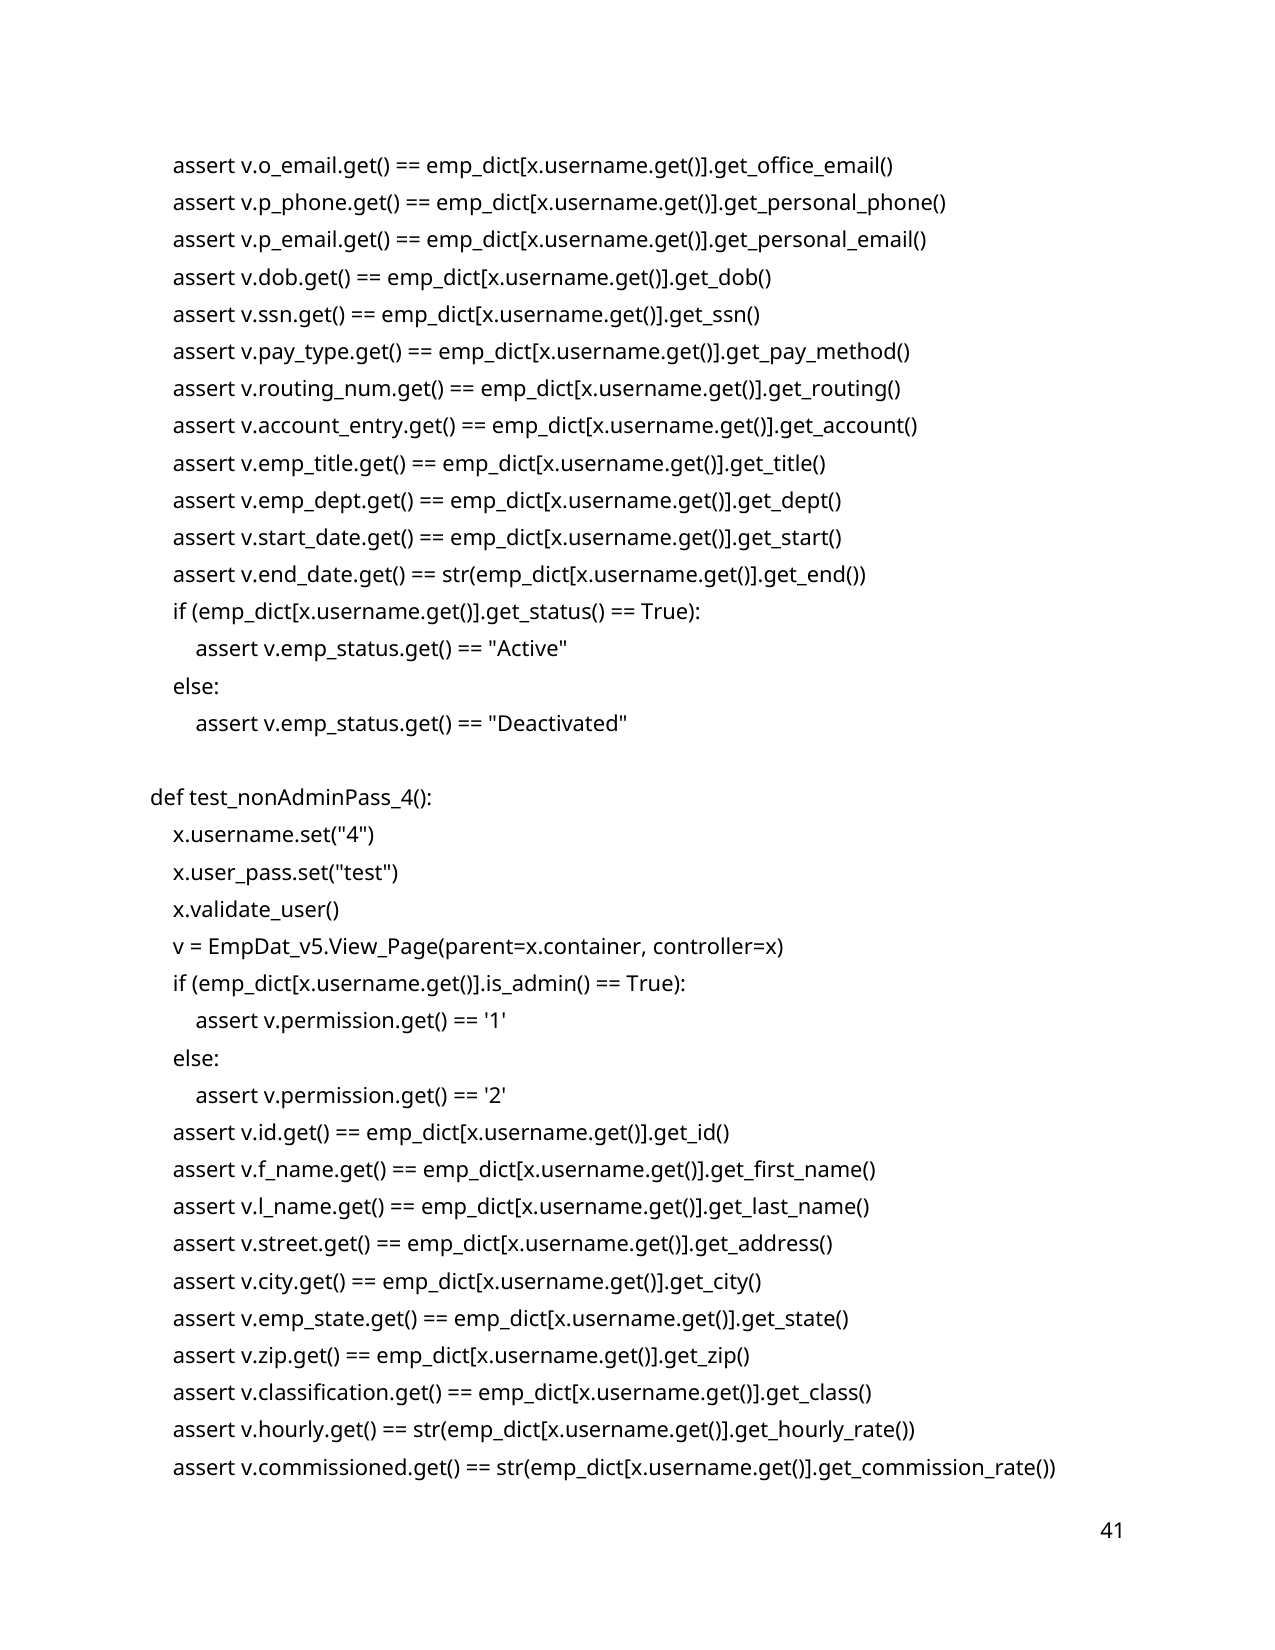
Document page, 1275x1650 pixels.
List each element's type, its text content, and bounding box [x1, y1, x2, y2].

text assert v.o_email.get() == emp_dict[x.username.get()].get_office_email() [150, 150, 1125, 180]
text assert v.permission.get() == '1' [150, 1005, 1125, 1035]
text assert v.city.get() == emp_dict[x.username.get()].get_city() [150, 1266, 1125, 1295]
text if (emp_dict[x.username.get()].is_admin() == True): [150, 968, 1125, 998]
text def test_nonAdminPass_4(): [150, 782, 1125, 812]
text assert v.hourly.get() == str(emp_dict[x.username.get()].get_hourly_rate()) [150, 1414, 1125, 1444]
text assert v.start_date.get() == emp_dict[x.username.get()].get_start() [150, 522, 1125, 552]
text assert v.end_date.get() == str(emp_dict[x.username.get()].get_end()) [150, 559, 1125, 589]
text assert v.p_email.get() == emp_dict[x.username.get()].get_personal_email() [150, 224, 1125, 254]
text x.validate_user() [150, 894, 1125, 923]
text assert v.permission.get() == '2' [150, 1080, 1125, 1109]
text assert v.ssn.get() == emp_dict[x.username.get()].get_ssn() [150, 299, 1125, 328]
text v = EmpDat_v5.View_Page(parent=x.container, controller=x) [150, 931, 1125, 961]
text assert v.dob.get() == emp_dict[x.username.get()].get_dob() [150, 262, 1125, 291]
text if (emp_dict[x.username.get()].get_status() == True): [150, 596, 1125, 626]
text assert v.p_phone.get() == emp_dict[x.username.get()].get_personal_phone() [150, 187, 1125, 217]
text assert v.l_name.get() == emp_dict[x.username.get()].get_last_name() [150, 1191, 1125, 1221]
text assert v.classification.get() == emp_dict[x.username.get()].get_class() [150, 1377, 1125, 1407]
text assert v.emp_status.get() == "Deactivated" [150, 708, 1125, 738]
text assert v.commissioned.get() == str(emp_dict[x.username.get()].get_commission_rate()) [150, 1452, 1125, 1481]
text x.user_pass.set("test") [150, 857, 1125, 886]
text assert v.emp_state.get() == emp_dict[x.username.get()].get_state() [150, 1303, 1125, 1333]
text assert v.pay_type.get() == emp_dict[x.username.get()].get_pay_method() [150, 336, 1125, 366]
text assert v.f_name.get() == emp_dict[x.username.get()].get_first_name() [150, 1154, 1125, 1184]
text assert v.emp_dept.get() == emp_dict[x.username.get()].get_dept() [150, 485, 1125, 514]
text assert v.street.get() == emp_dict[x.username.get()].get_address() [150, 1228, 1125, 1258]
text assert v.id.get() == emp_dict[x.username.get()].get_id() [150, 1117, 1125, 1147]
text x.username.set("4") [150, 819, 1125, 849]
text else: [150, 1042, 1125, 1072]
text assert v.account_entry.get() == emp_dict[x.username.get()].get_account() [150, 410, 1125, 440]
text assert v.emp_title.get() == emp_dict[x.username.get()].get_title() [150, 447, 1125, 477]
text assert v.routing_num.get() == emp_dict[x.username.get()].get_routing() [150, 373, 1125, 403]
text else: [150, 671, 1125, 700]
text assert v.emp_status.get() == "Active" [150, 633, 1125, 663]
text assert v.zip.get() == emp_dict[x.username.get()].get_zip() [150, 1340, 1125, 1370]
